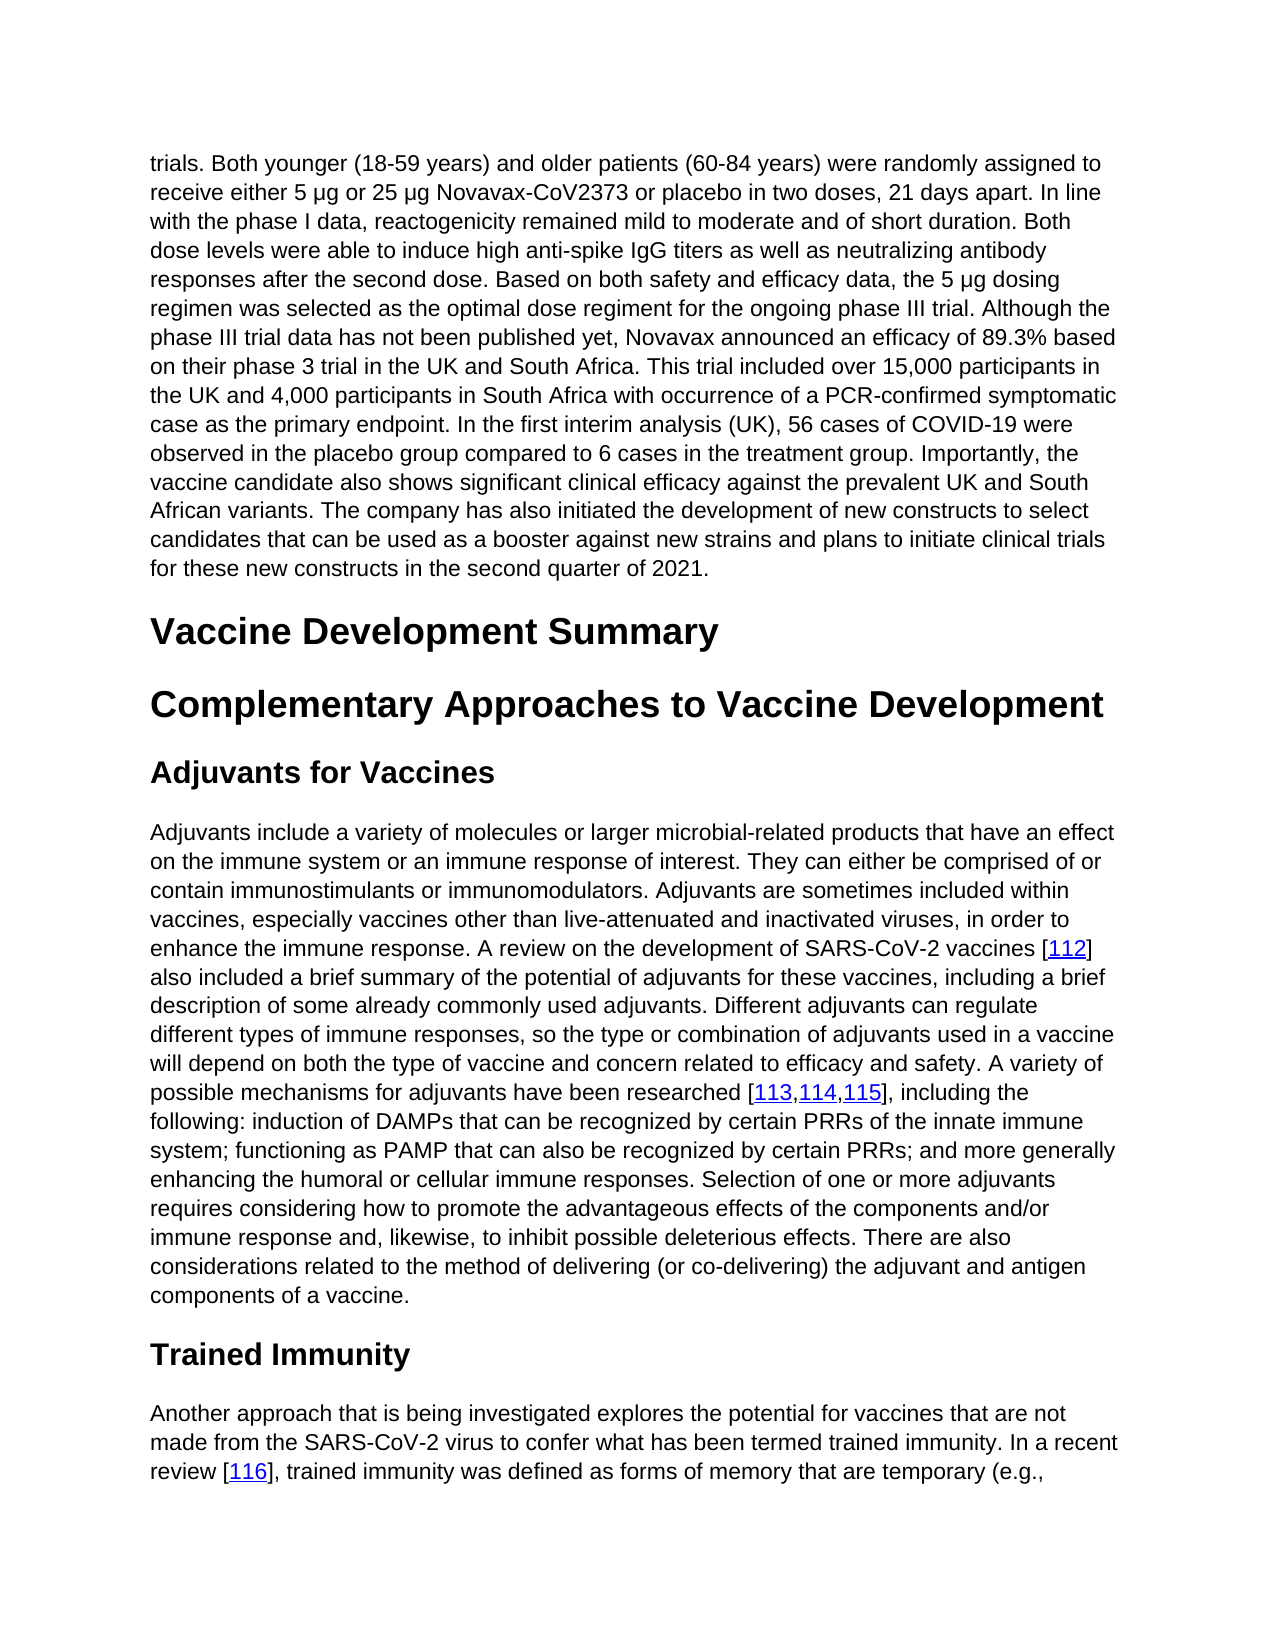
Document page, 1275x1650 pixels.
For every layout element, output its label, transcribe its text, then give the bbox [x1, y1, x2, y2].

subtitle Complementary Approaches to Vaccine Development [150, 682, 1125, 725]
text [150, 1400, 1125, 1485]
text Adjuvants include a variety of molecules or larger microbial-related products that have an effect on the immune system or an immune response of interest. They can either be comprised of or contain immunostimulants or immunomodulators. Adjuvants are sometimes included within vaccines, especially vaccines other than live-attenuated and inactivated viruses, in order to enhance the immune response. A review on the development of SARS-CoV-2 vaccines [112] also included a brief summary of the potential of adjuvants for these vaccines, including a brief description of some already commonly used adjuvants. Different adjuvants can regulate different types of immune responses, so the type or combination of adjuvants used in a vaccine will depend on both the type of vaccine and concern related to efficacy and safety. A variety of possible mechanisms for adjuvants have been researched [113,114,115], including the following: induction of DAMPs that can be recognized by certain PRRs of the innate immune system; functioning as PAMP that can also be recognized by certain PRRs; and more generally enhancing the humoral or cellular immune responses. Selection of one or more adjuvants requires considering how to promote the advantageous effects of the components and/or immune response and, likewise, to inhibit possible deleterious effects. There are also considerations related to the method of delivering (or co-delivering) the adjuvant and antigen components of a vaccine. [150, 819, 1125, 1308]
subtitle Adjuvants for Vaccines [150, 754, 1125, 790]
subtitle Trained Immunity [150, 1336, 1125, 1372]
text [150, 150, 1125, 582]
subtitle Vaccine Development Summary [150, 609, 1125, 652]
